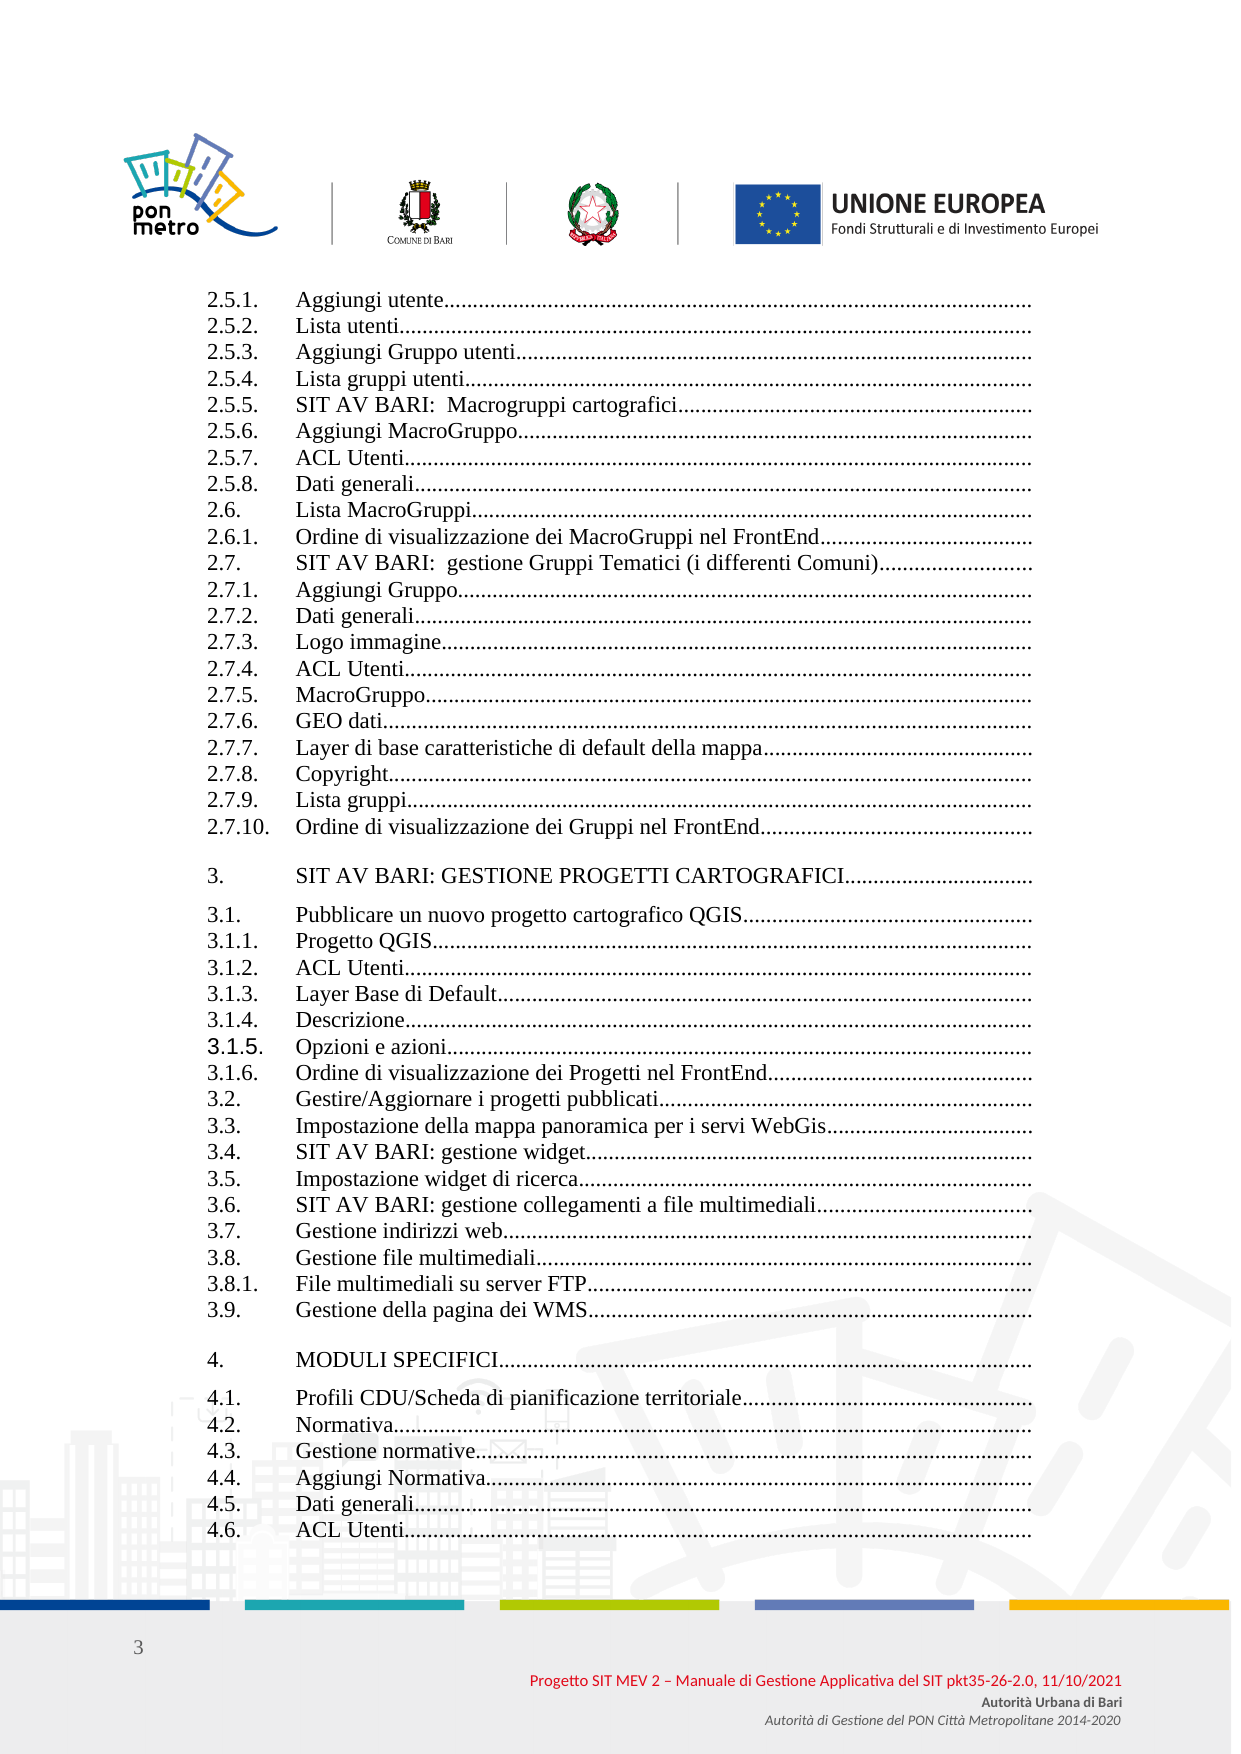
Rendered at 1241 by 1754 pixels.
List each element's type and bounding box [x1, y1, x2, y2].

picture [0, 1174, 1232, 1754]
picture [118, 75, 1105, 282]
